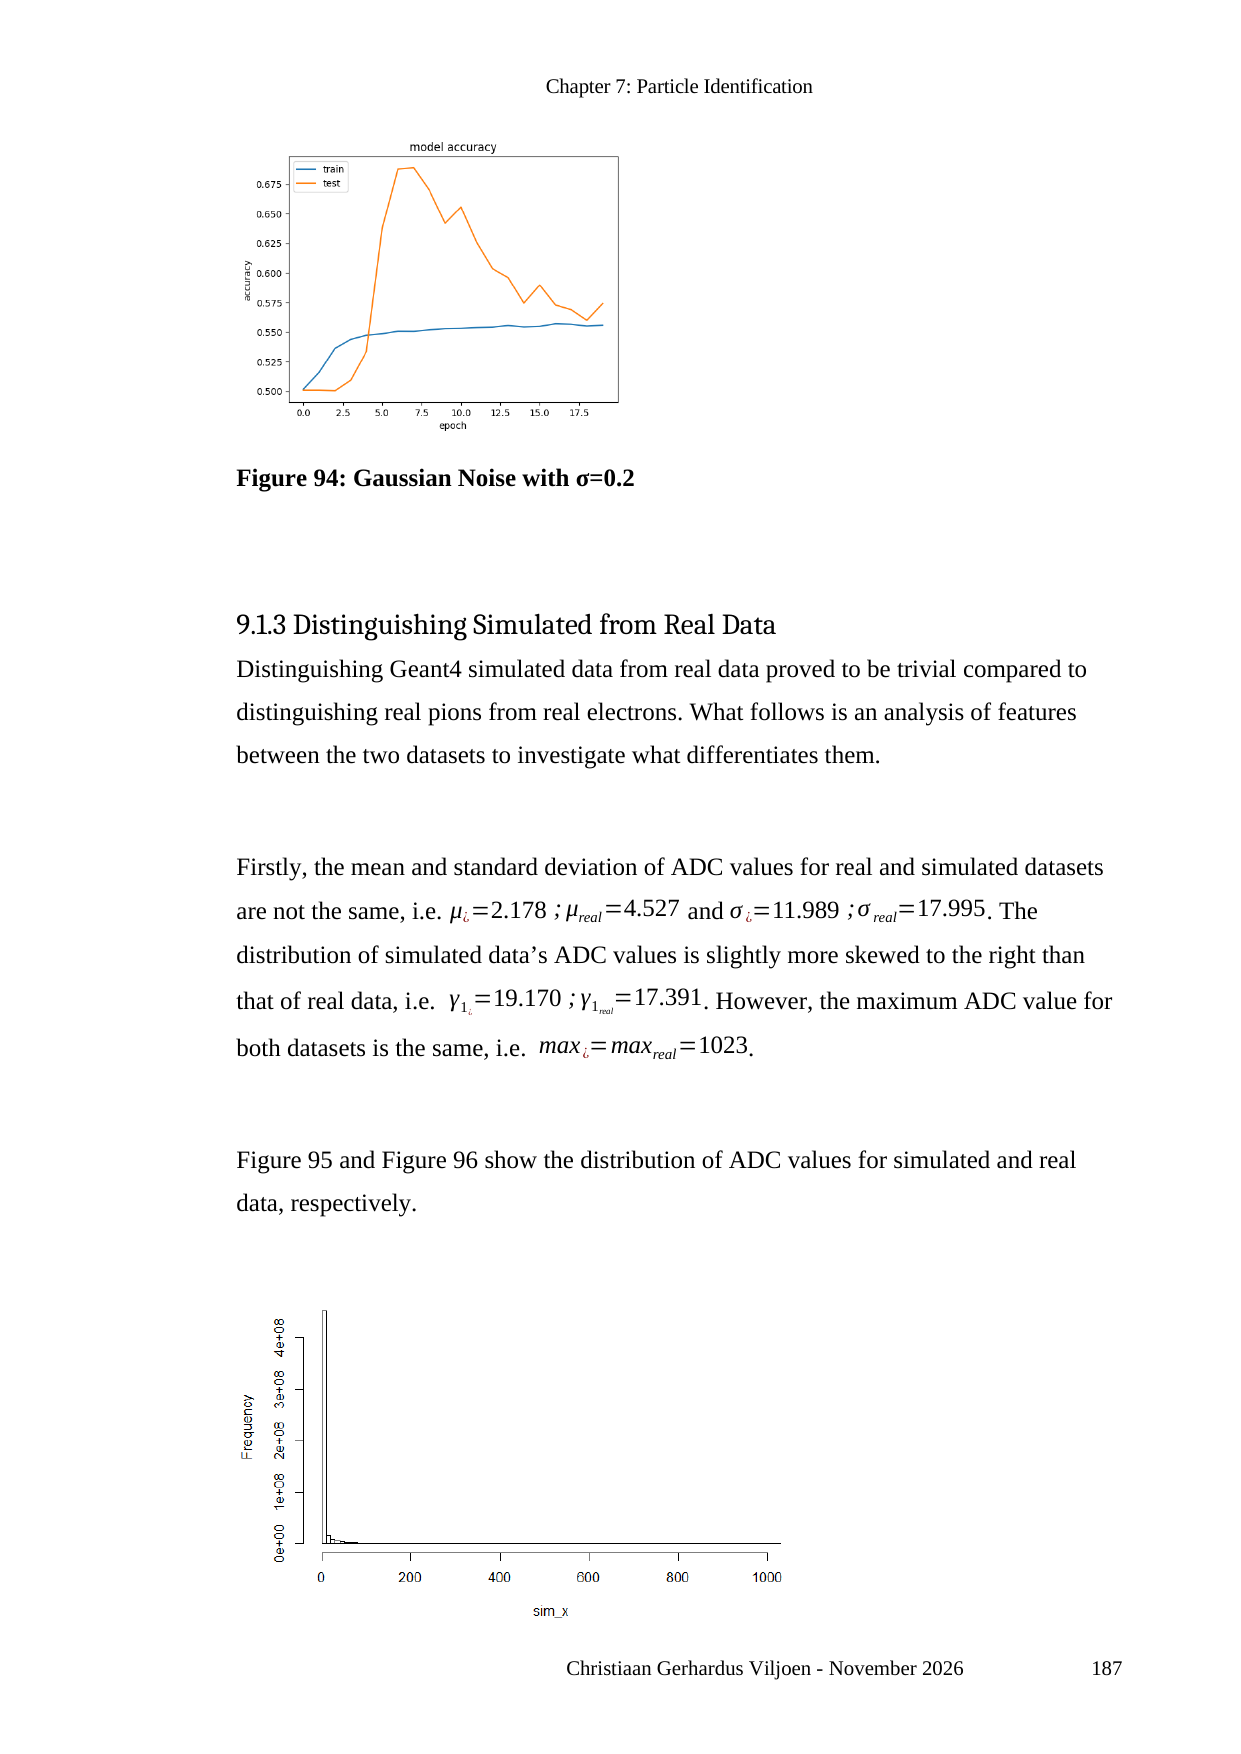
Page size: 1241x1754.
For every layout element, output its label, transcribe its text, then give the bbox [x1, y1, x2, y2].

subtitle Distinguishing Simulated from Real Data [236, 608, 1122, 642]
picture [236, 1299, 792, 1623]
picture [236, 135, 626, 437]
text Figure 95 and Figure 96 show the distribution of ADC values for simulated and real data, respectively. [236, 1145, 1122, 1217]
text Distinguishing Geant4 simulated data from real data proved to be trivial compared to distinguishing real pions from real electrons. What follows is an analysis of features between the two datasets to investigate what differentiates them. [236, 654, 1122, 769]
text Firstly, the mean and standard deviation of ADC values for real and simulated datasets are not the same, i.e. and . The distribution of simulated data’s ADC values is slightly more skewed to the right than that of real data, i.e. . However, the maximum ADC value for both datasets is the same, i.e. . [236, 852, 1122, 1063]
